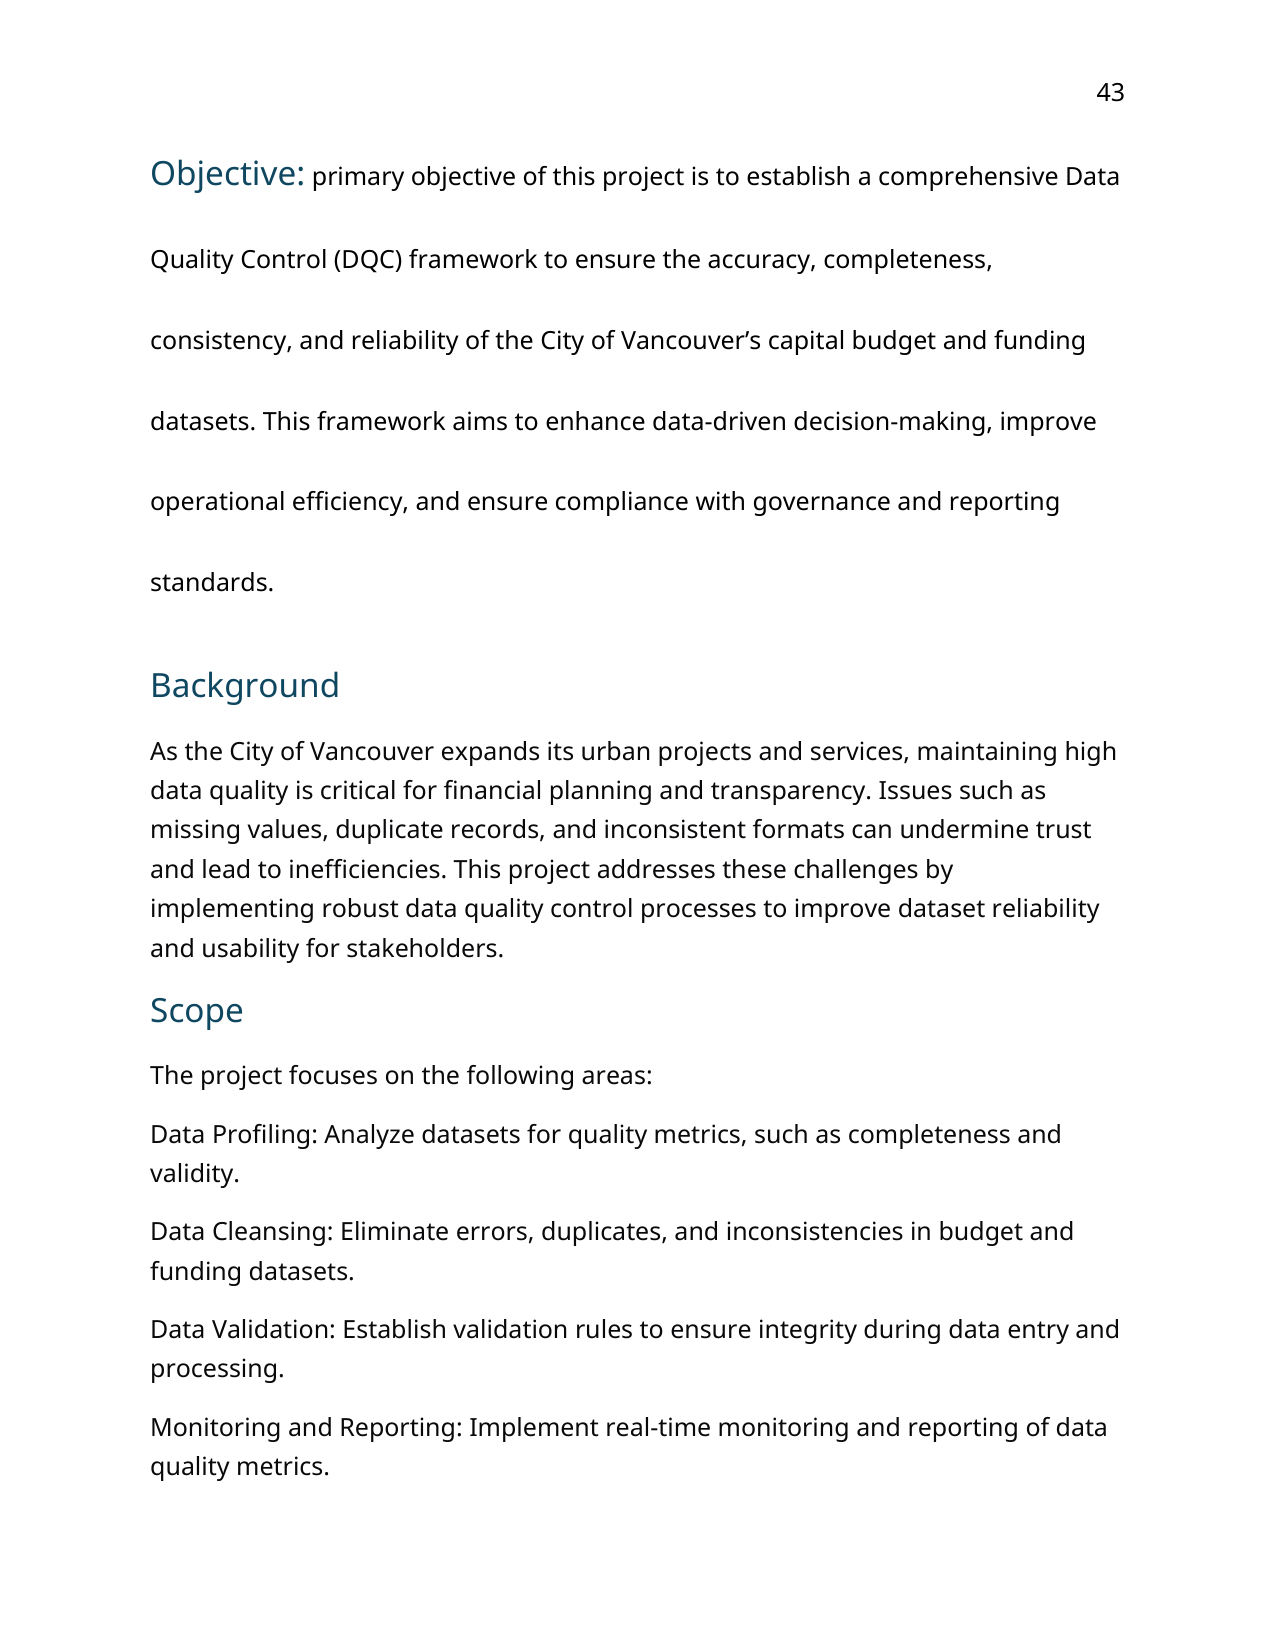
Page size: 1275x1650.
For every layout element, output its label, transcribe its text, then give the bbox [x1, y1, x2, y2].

subtitle Scope [150, 987, 1125, 1032]
subtitle Objective: primary objective of this project is to establish a comprehensive Data Quality Control (DQC) framework to ensure the accuracy, completeness, consistency, and reliability of the City of Vancouver’s capital budget and funding datasets. This framework aims to enhance data-driven decision-making, improve operational efficiency, and ensure compliance with governance and reporting standards. [150, 150, 1125, 598]
text As the City of Vancouver expands its urban projects and services, maintaining high data quality is critical for financial planning and transparency. Issues such as missing values, duplicate records, and inconsistent formats can undermine trust and lead to inefficiencies. This project addresses these challenges by implementing robust data quality control processes to improve dataset reliability and usability for stakeholders. [150, 733, 1125, 964]
text Data Validation: Establish validation rules to ensure integrity during data entry and processing. [150, 1312, 1125, 1385]
text Data Profiling: Analyze datasets for quality metrics, such as completeness and validity. [150, 1116, 1125, 1190]
subtitle Background [150, 662, 1125, 707]
text Monitoring and Reporting: Implement real-time monitoring and reporting of data quality metrics. [150, 1409, 1125, 1483]
text The project focuses on the following areas: [150, 1058, 1125, 1092]
text Data Cleansing: Eliminate errors, duplicates, and inconsistencies in budget and funding datasets. [150, 1214, 1125, 1287]
